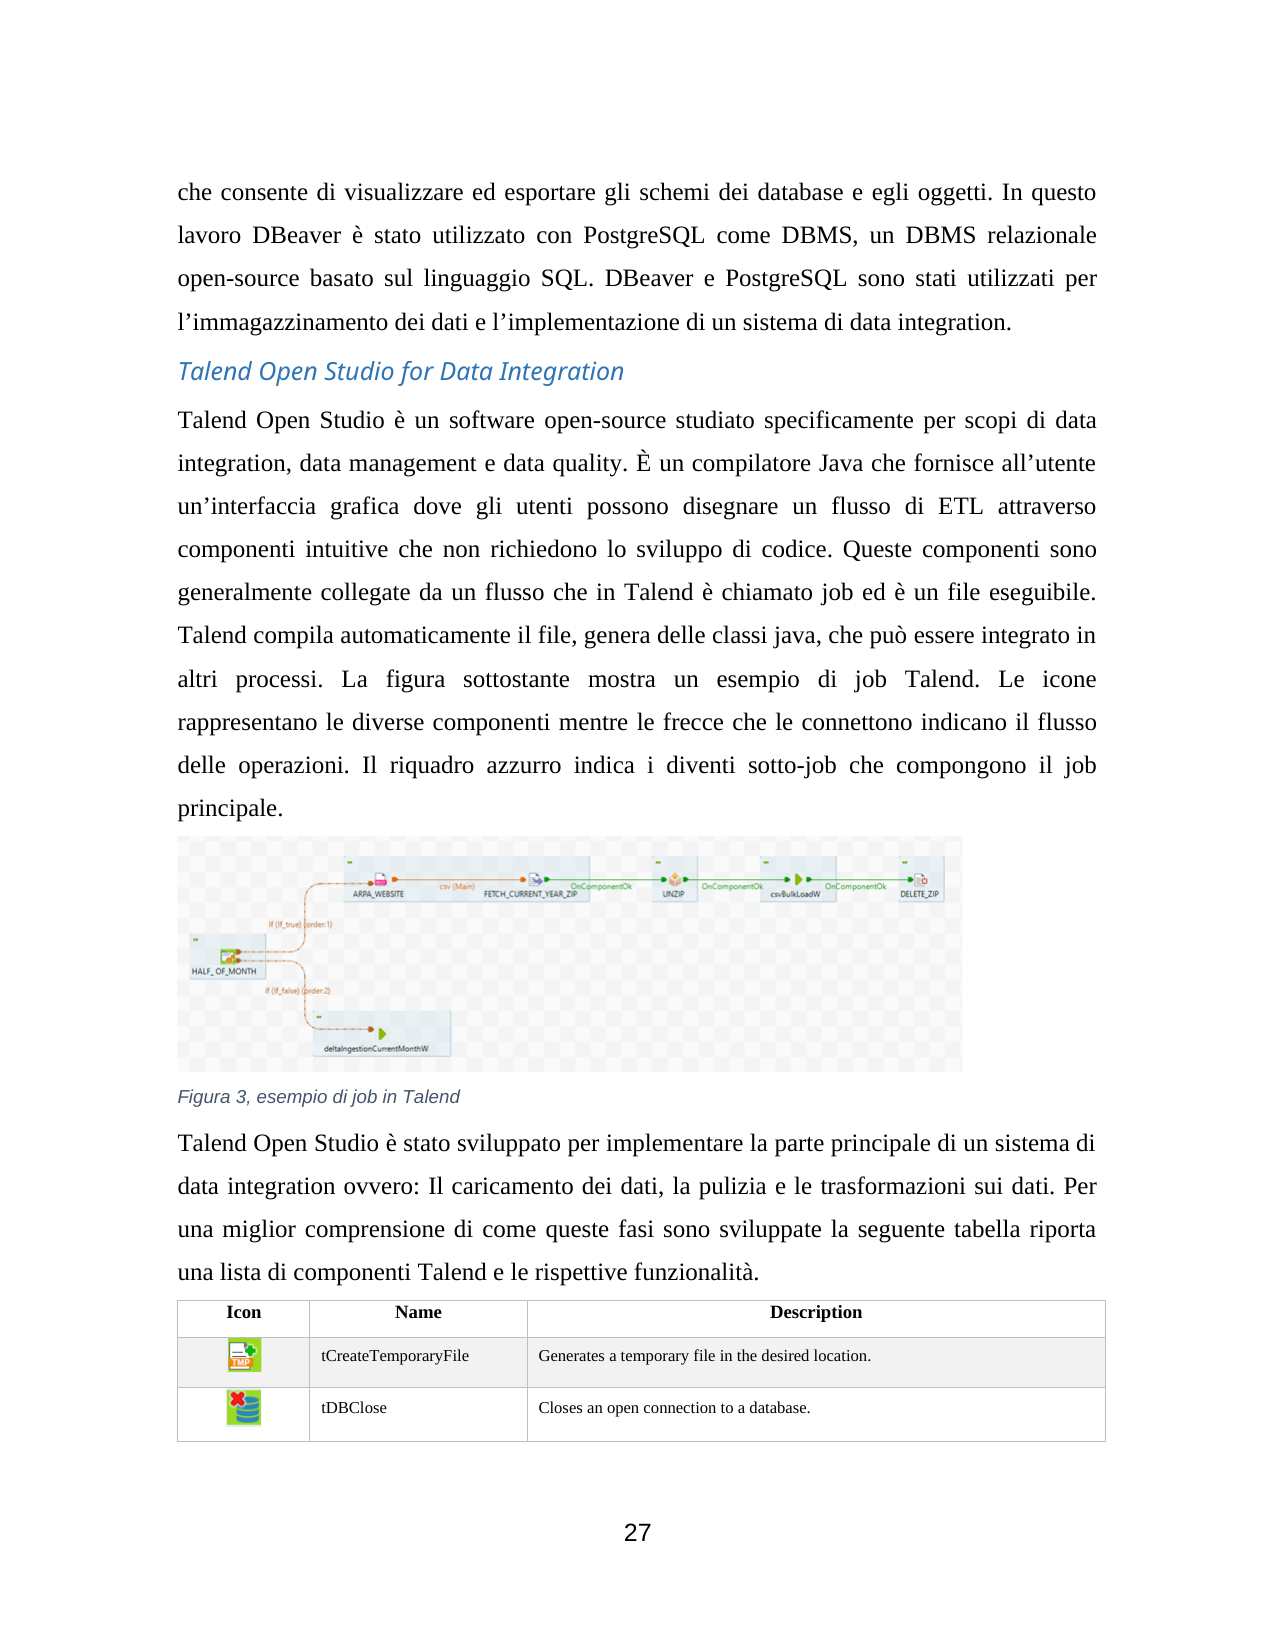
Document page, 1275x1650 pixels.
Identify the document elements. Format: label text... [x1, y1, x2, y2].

picture [177, 836, 963, 1072]
table_cell tCreateTemporaryFile [310, 1338, 527, 1387]
text Figura 3, esempio di job in Talend [177, 1086, 1098, 1107]
text Talend Open Studio è un software open-source studiato specificamente per scopi di data integration, data management e data quality. È un compilatore Java che fornisce all’utente un’interfaccia grafica dove gli utenti possono disegnare un flusso di ETL attraverso componenti intuitive che non richiedono lo sviluppo di codice. Queste componenti sono generalmente collegate da un flusso che in Talend è chiamato job ed è un file eseguibile. Talend compila automaticamente il file, genera delle classi java, che può essere integrato in altri processi. La figura sottostante mostra un esempio di job Talend. Le icone rappresentano le diverse componenti mentre le frecce che le connettono indicano il flusso delle operazioni. Il riquadro azzurro indica i diventi sotto-job che compongono il job principale. [177, 405, 1098, 822]
table_header Description [528, 1301, 1105, 1337]
table_cell [178, 1338, 309, 1387]
subtitle Talend Open Studio for Data Integration [177, 354, 1098, 388]
table_cell Closes an open connection to a database. [528, 1388, 1105, 1441]
text Talend Open Studio è stato sviluppato per implementare la parte principale di un sistema di data integration ovvero: Il caricamento dei dati, la pulizia e le trasformazioni sui dati. Per una miglior comprensione di come queste fasi sono sviluppate la seguente tabella riporta una lista di componenti Talend e le rispettive funzionalità. [177, 1128, 1098, 1286]
picture [226, 1388, 262, 1427]
table_header Name [310, 1301, 527, 1337]
table_header Icon [178, 1301, 309, 1337]
picture [226, 1338, 262, 1373]
table_cell [178, 1388, 309, 1441]
table_cell Generates a temporary file in the desired location. [528, 1338, 1105, 1387]
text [177, 177, 1098, 335]
table_cell tDBClose [310, 1388, 527, 1441]
